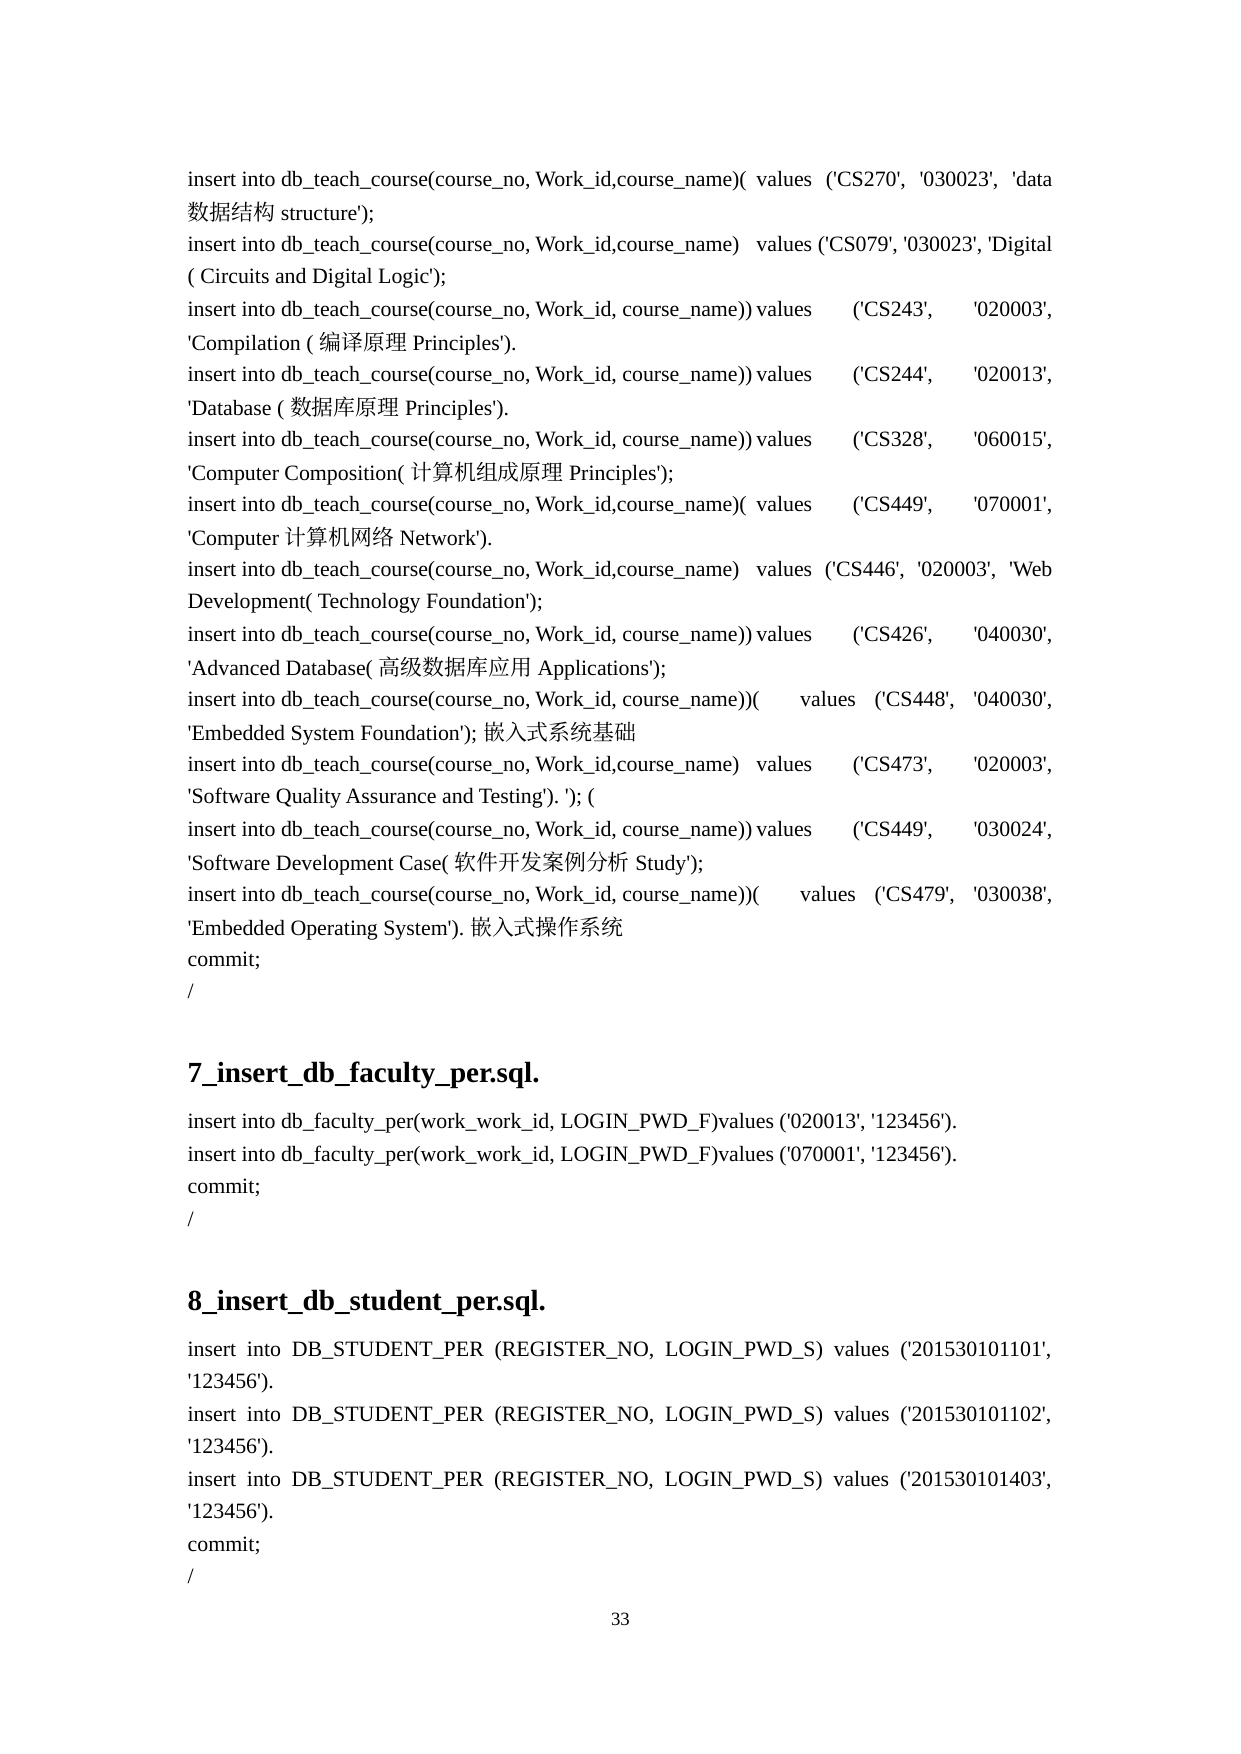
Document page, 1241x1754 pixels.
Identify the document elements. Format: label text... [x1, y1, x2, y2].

text insert into db_teach_course(course_no, Work_id,course_name) values ('CS473', '020003', 'Software Quality Assurance and Testing'). '); ( [187, 747, 1053, 812]
text insert into db_teach_course(course_no, Work_id,course_name) values ('CS446', '020003', 'Web Development( Technology Foundation'); [187, 552, 1053, 617]
text / [187, 1559, 1053, 1592]
text insert into db_teach_course(course_no, Work_id, course_name)) values ('CS426', '040030', 'Advanced Database( 高级数据库应用 Applications'); [187, 617, 1053, 682]
text commit; [187, 942, 1053, 974]
text insert into db_faculty_per(work_work_id, LOGIN_PWD_F)values ('070001', '123456'). [187, 1137, 1053, 1169]
text insert into db_teach_course(course_no, Work_id, course_name))( values ('CS448', '040030', 'Embedded System Foundation'); 嵌入式系统基础 [187, 682, 1053, 747]
text insert into DB_STUDENT_PER (REGISTER_NO, LOGIN_PWD_S) values ('201530101101', '123456'). [187, 1332, 1053, 1397]
text insert into db_teach_course(course_no, Work_id,course_name)( values ('CS270', '030023', 'data 数据结构 structure'); [187, 162, 1053, 227]
text 8_insert_db_student_per.sql. [187, 1267, 1053, 1332]
text insert into db_teach_course(course_no, Work_id, course_name)) values ('CS449', '030024', 'Software Development Case( 软件开发案例分析 Study'); [187, 812, 1053, 877]
text insert into db_teach_course(course_no, Work_id, course_name)) values ('CS244', '020013', 'Database ( 数据库原理 Principles'). [187, 357, 1053, 422]
text 7_insert_db_faculty_per.sql. [187, 1039, 1053, 1104]
text commit; [187, 1527, 1053, 1559]
text insert into db_teach_course(course_no, Work_id, course_name)) values ('CS243', '020003', 'Compilation ( 编译原理 Principles'). [187, 292, 1053, 357]
text commit; [187, 1169, 1053, 1202]
text / [187, 974, 1053, 1007]
text insert into db_faculty_per(work_work_id, LOGIN_PWD_F)values ('020013', '123456'). [187, 1104, 1053, 1137]
text / [187, 1202, 1053, 1234]
text insert into db_teach_course(course_no, Work_id,course_name) values ('CS079', '030023', 'Digital ( Circuits and Digital Logic'); [187, 227, 1053, 292]
text insert into db_teach_course(course_no, Work_id,course_name)( values ('CS449', '070001', 'Computer 计算机网络 Network'). [187, 487, 1053, 552]
text insert into db_teach_course(course_no, Work_id, course_name))( values ('CS479', '030038', 'Embedded Operating System'). 嵌入式操作系统 [187, 877, 1053, 942]
text insert into DB_STUDENT_PER (REGISTER_NO, LOGIN_PWD_S) values ('201530101403', '123456'). [187, 1462, 1053, 1527]
text insert into DB_STUDENT_PER (REGISTER_NO, LOGIN_PWD_S) values ('201530101102', '123456'). [187, 1397, 1053, 1462]
text insert into db_teach_course(course_no, Work_id, course_name)) values ('CS328', '060015', 'Computer Composition( 计算机组成原理 Principles'); [187, 422, 1053, 487]
